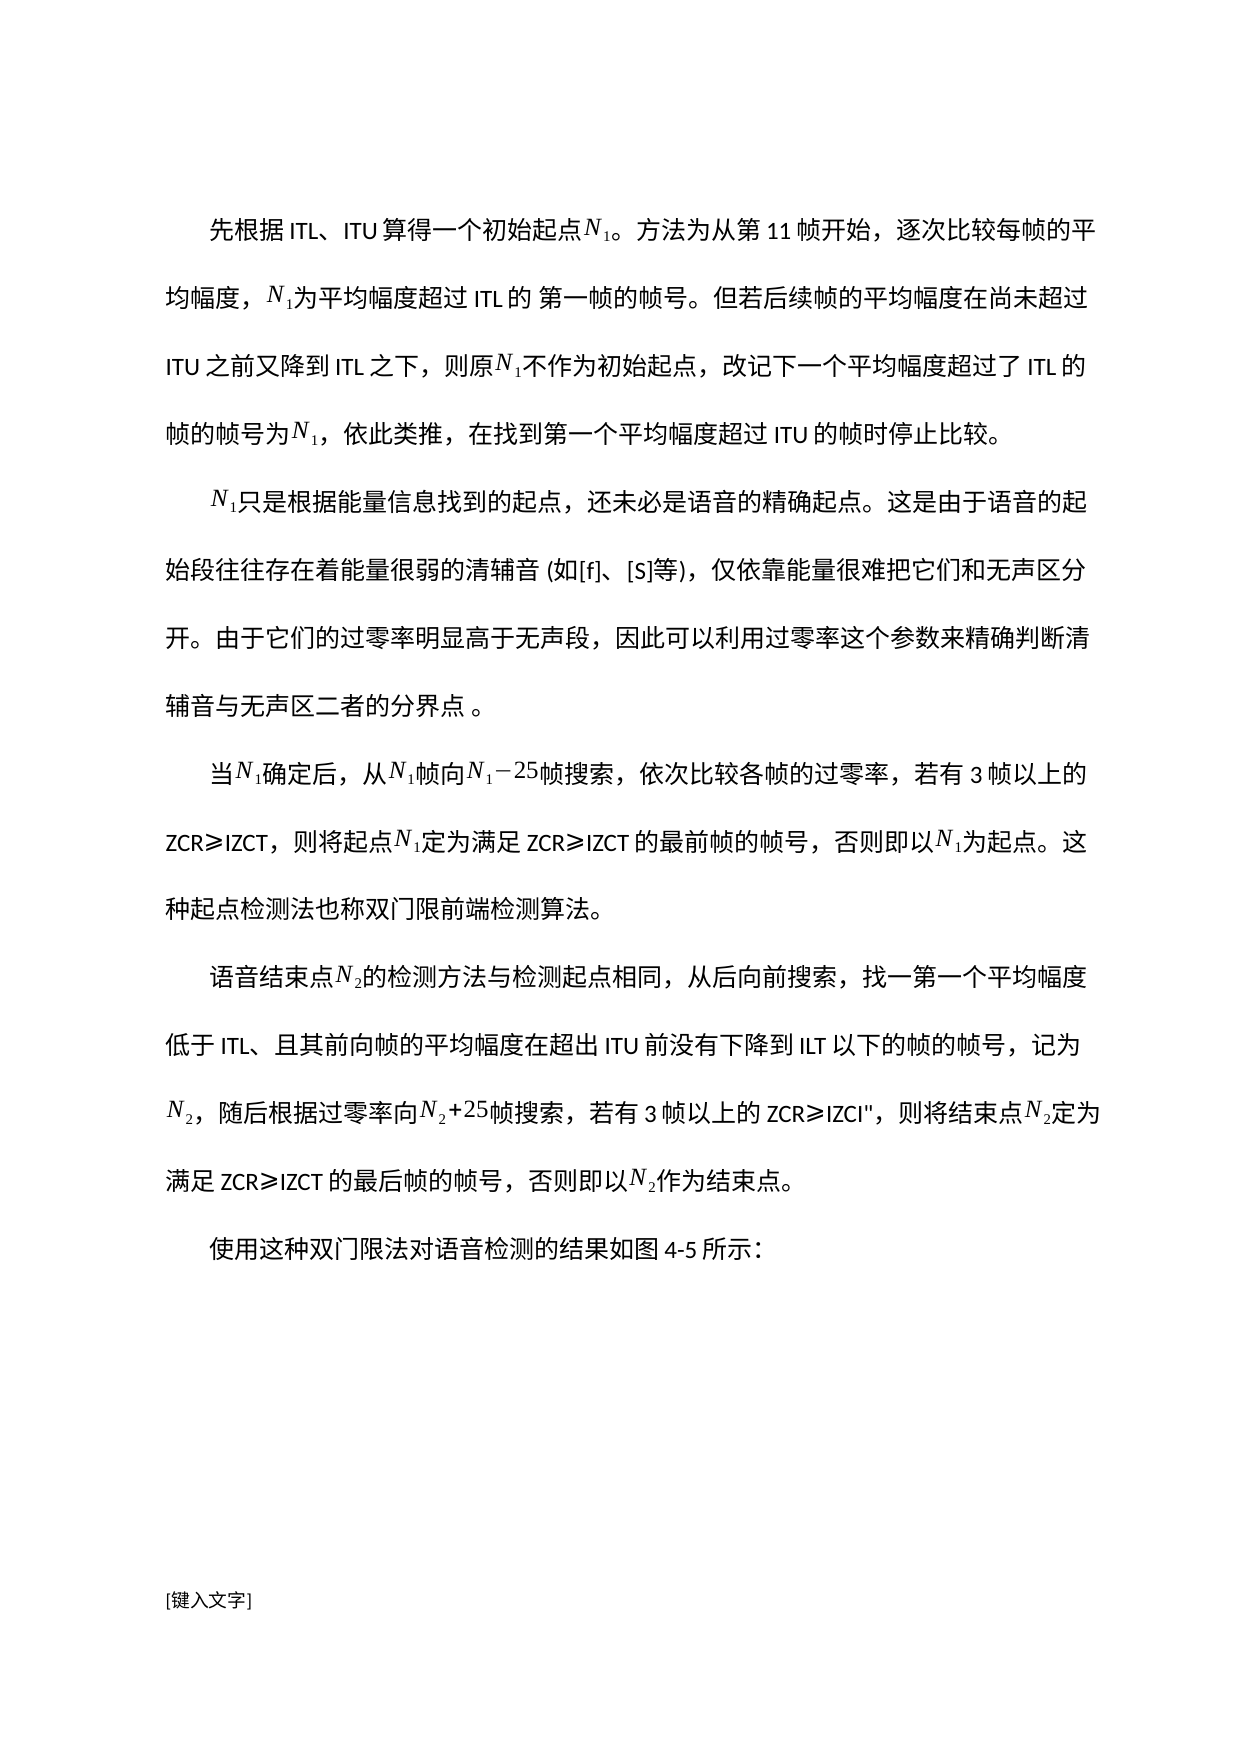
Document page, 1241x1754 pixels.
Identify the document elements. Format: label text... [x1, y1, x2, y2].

text 只是根据能量信息找到的起点，还未必是语音的精确起点。这是由于语音的起始段往往存在着能量很弱的清辅音 (如[f]、[S]等)，仅依靠能量很难把它们和无声区分开。由于它们的过零率明显高于无声段，因此可以利用过零率这个参数来精确判断清辅音与无声区二者的分界点 。 [165, 467, 1107, 738]
text 当确定后，从帧向帧搜索，依次比较各帧的过零率，若有3帧以上的ZCRIZCT，则将起点定为满足 ZCRIZCT的最前帧的帧号，否则即以为起点。这种起点检测法也称双门限前端检测算法。 [165, 738, 1107, 942]
text 先根据ITL、ITU算得一个初始起点。方法为从第11帧开始，逐次比较每帧的平均幅度，为平均幅度超过ITL的 第一帧的帧号。但若后续帧的平均幅度在尚未超过ITU之前又降到ITL之下，则原不作为初始起点，改记下一个平均幅度超过了ITL的帧的帧号为，依此类推，在找到第一个平均幅度超过ITU的帧时停止比较。 [165, 195, 1107, 467]
text 使用这种双门限法对语音检测的结果如图4-5所示： [165, 1214, 1107, 1282]
text 语音结束点的检测方法与检测起点相同，从后向前搜索，找一第一个平均幅度低于ITL、且其前向帧的平均幅度在超出ITU前没有下降到ILT以下的帧的帧号，记为，随后根据过零率向帧搜索，若有3帧以上的ZCRIZCI"，则将结束点定为满足ZCRIZCT的最后帧的帧号，否则即以作为结束点。 [165, 942, 1107, 1214]
